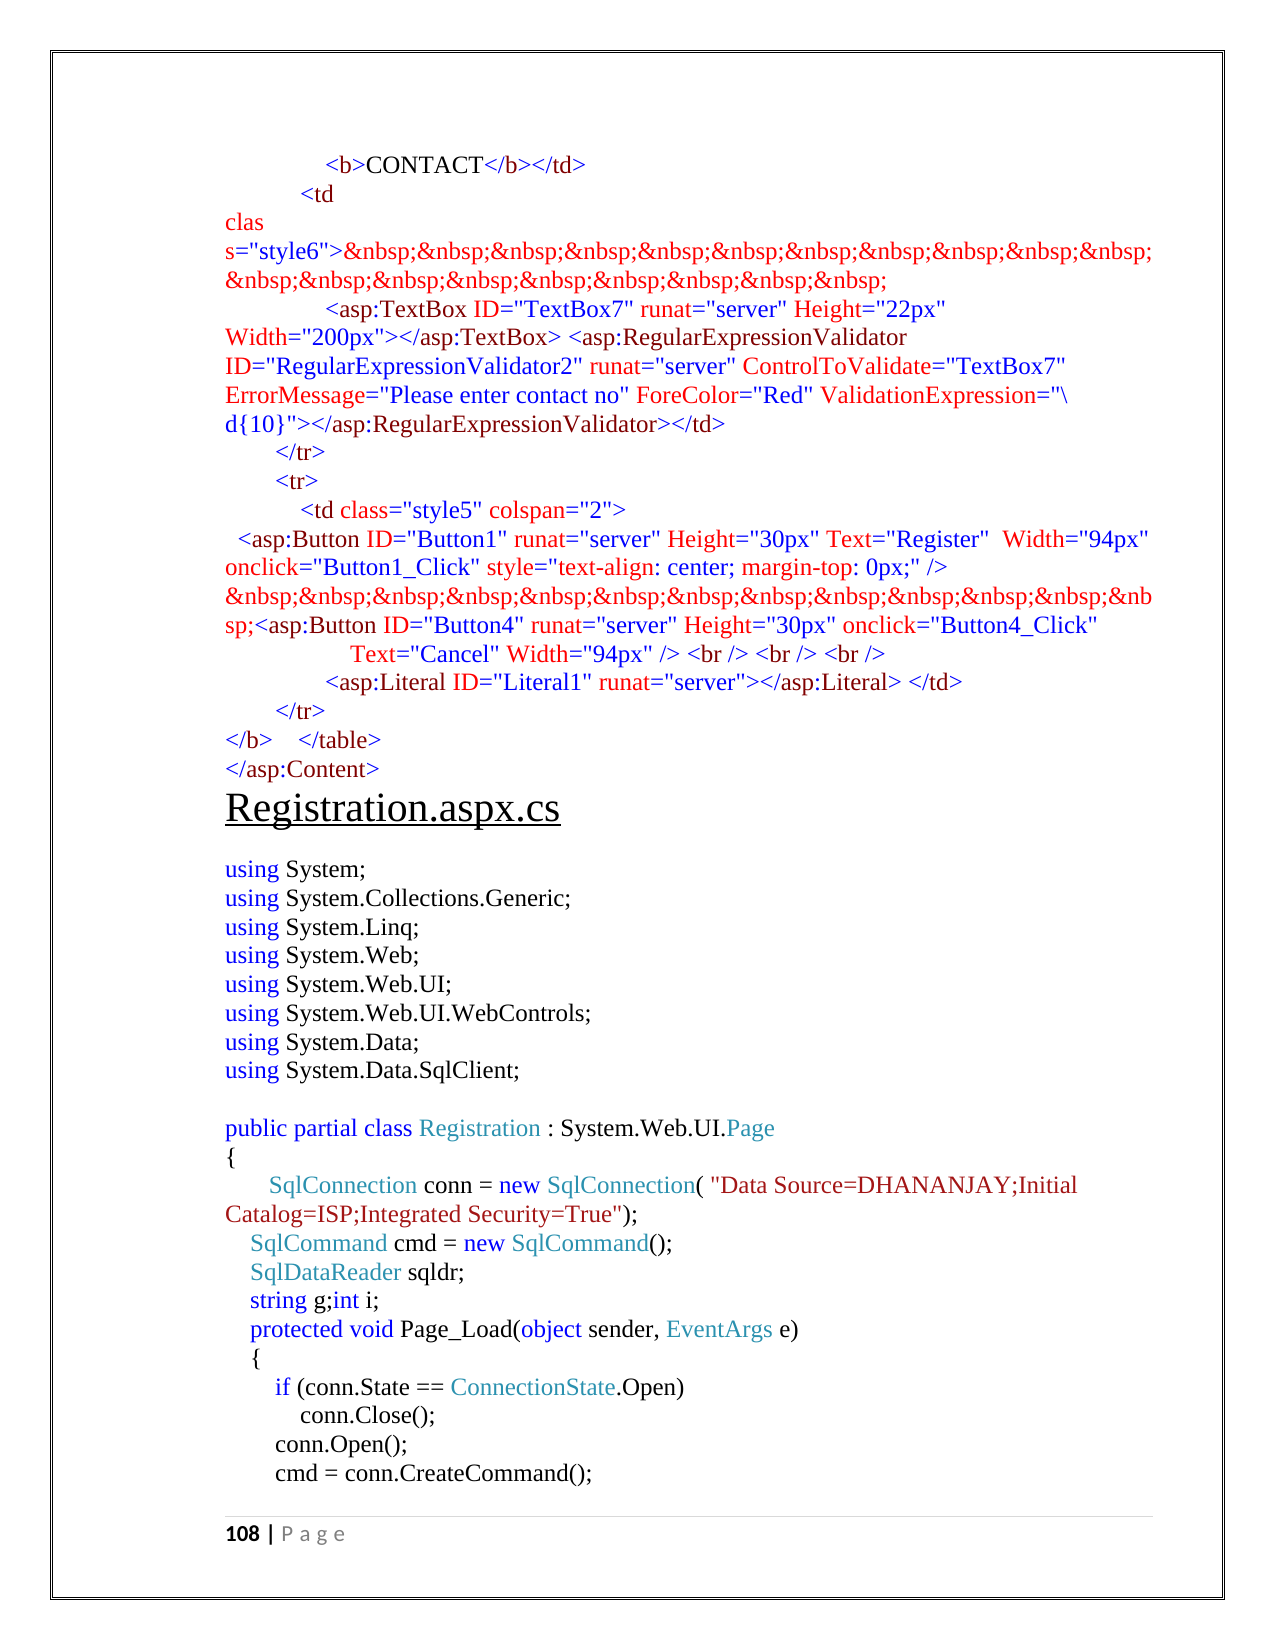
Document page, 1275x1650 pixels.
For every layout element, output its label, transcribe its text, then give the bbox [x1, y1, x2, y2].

text using System.Web; [225, 941, 1153, 969]
text if (conn.State == ConnectionState.Open) [225, 1372, 1153, 1401]
text Text="Cancel" Width="94px" /> <br /> <br /> <br /> [225, 639, 1153, 667]
text SqlDataReader sqldr; [225, 1257, 1153, 1286]
text <asp:Button ID="Button1" runat="server" Height="30px" Text="Register" Width="94px" onclick="Button1_Click" style="text-align: center; margin-top: 0px;" /> &nbsp;&nbsp;&nbsp;&nbsp;&nbsp;&nbsp;&nbsp;&nbsp;&nbsp;&nbsp;&nbsp;&nbsp;&nbsp;<asp:Button ID="Button4" runat="server" Height="30px" onclick="Button4_Click" [225, 524, 1153, 639]
text using System.Data.SqlClient; [225, 1056, 1153, 1084]
text </asp:Content> [225, 754, 1153, 782]
text cmd = conn.CreateCommand(); [225, 1458, 1153, 1487]
text SqlConnection conn = new SqlConnection( "Data Source=DHANANJAY;Initial Catalog=ISP;Integrated Security=True"); [225, 1171, 1153, 1228]
text using System.Data; [225, 1027, 1153, 1056]
text </tr> [225, 696, 1153, 725]
text { [225, 1343, 1153, 1372]
text protected void Page_Load(object sender, EventArgs e) [225, 1314, 1153, 1343]
text using System.Web.UI; [225, 969, 1153, 998]
text using System; [225, 854, 1153, 883]
text <asp:TextBox ID="TextBox7" runat="server" Height="22px" Width="200px"></asp:TextBox> <asp:RegularExpressionValidator ID="RegularExpressionValidator2" runat="server" ControlToValidate="TextBox7" ErrorMessage="Please enter contact no" ForeColor="Red" ValidationExpression="\d{10}"></asp:RegularExpressionValidator></td> [225, 294, 1153, 437]
text conn.Close(); [225, 1401, 1153, 1429]
text public partial class Registration : System.Web.UI.Page [225, 1113, 1153, 1142]
text <td class="style5" colspan="2"> [225, 495, 1153, 524]
text string g;int i; [225, 1286, 1153, 1314]
text </b> </table> [225, 725, 1153, 754]
text <b>CONTACT</b></td> [225, 150, 1153, 179]
text SqlCommand cmd = new SqlCommand(); [225, 1228, 1153, 1257]
text conn.Open(); [225, 1429, 1153, 1458]
text </tr> [225, 437, 1153, 466]
text using System.Collections.Generic; [225, 883, 1153, 912]
text <asp:Literal ID="Literal1" runat="server"></asp:Literal> </td> [225, 667, 1153, 696]
text { [225, 1142, 1153, 1171]
text <td class="style6">&nbsp;&nbsp;&nbsp;&nbsp;&nbsp;&nbsp;&nbsp;&nbsp;&nbsp;&nbsp;&nbsp;&nbsp;&nbsp;&nbsp;&nbsp;&nbsp;&nbsp;&nbsp;&nbsp;&nbsp; [225, 179, 1153, 294]
text <tr> [225, 466, 1153, 495]
text Registration.aspx.cs [225, 782, 1153, 830]
text using System.Web.UI.WebControls; [225, 998, 1153, 1027]
text using System.Linq; [225, 912, 1153, 941]
